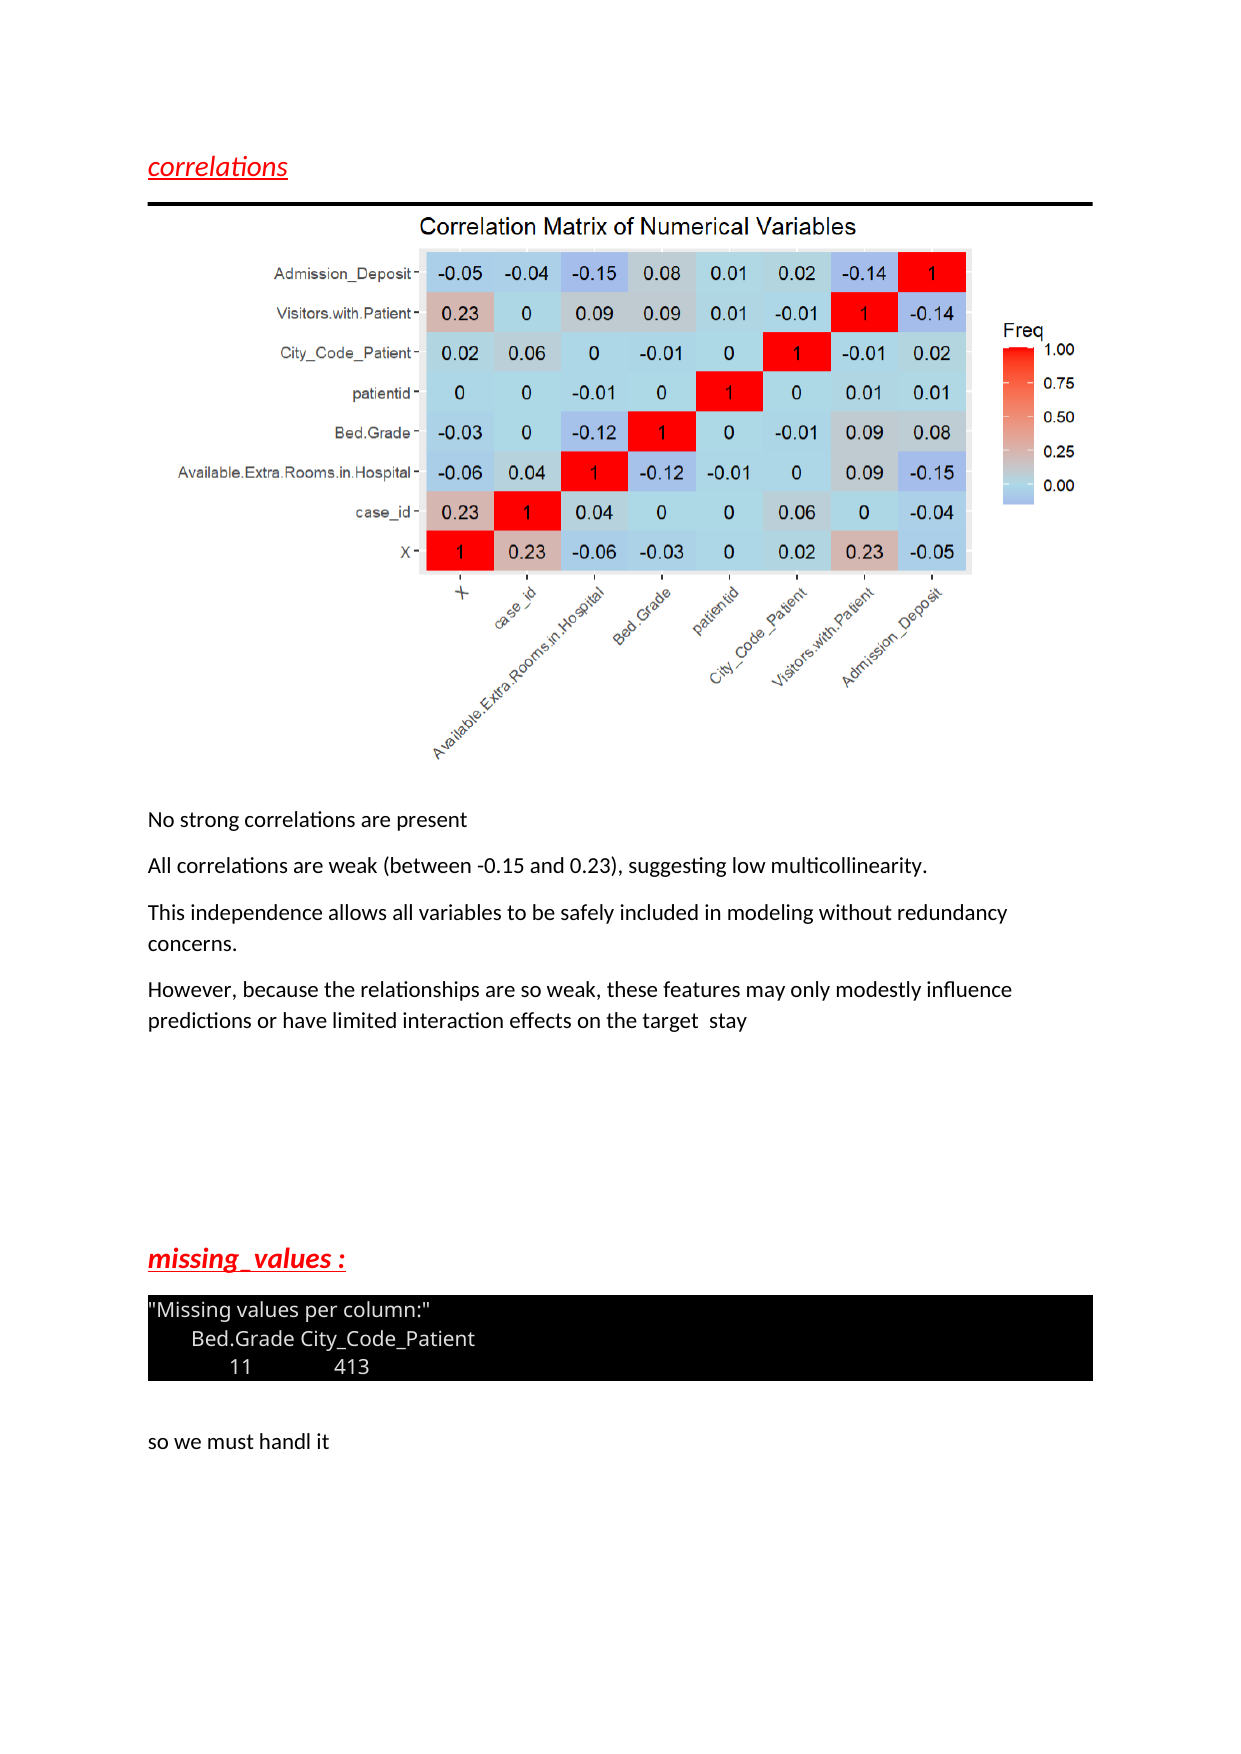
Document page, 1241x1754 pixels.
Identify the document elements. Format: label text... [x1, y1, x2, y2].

text Bed.Grade City_Code_Patient [148, 1324, 1093, 1352]
text "Missing values per column:" [148, 1295, 1093, 1324]
text However, because the relationships are so weak, these features may only modestly influence predictions or have limited interaction effects on the target stay [148, 976, 1093, 1034]
text 11 413 [148, 1352, 1093, 1381]
text All correlations are weak (between -0.15 and 0.23), suggesting low multicollinearity. [148, 852, 1093, 879]
text This independence allows all variables to be safely included in modeling without redundancy concerns. [148, 898, 1093, 957]
text No strong correlations are present [148, 805, 1093, 833]
picture [147, 202, 1093, 786]
text so we must handl it [148, 1427, 1093, 1455]
text correlations [148, 148, 1093, 183]
text missing_values : [148, 1240, 1093, 1276]
